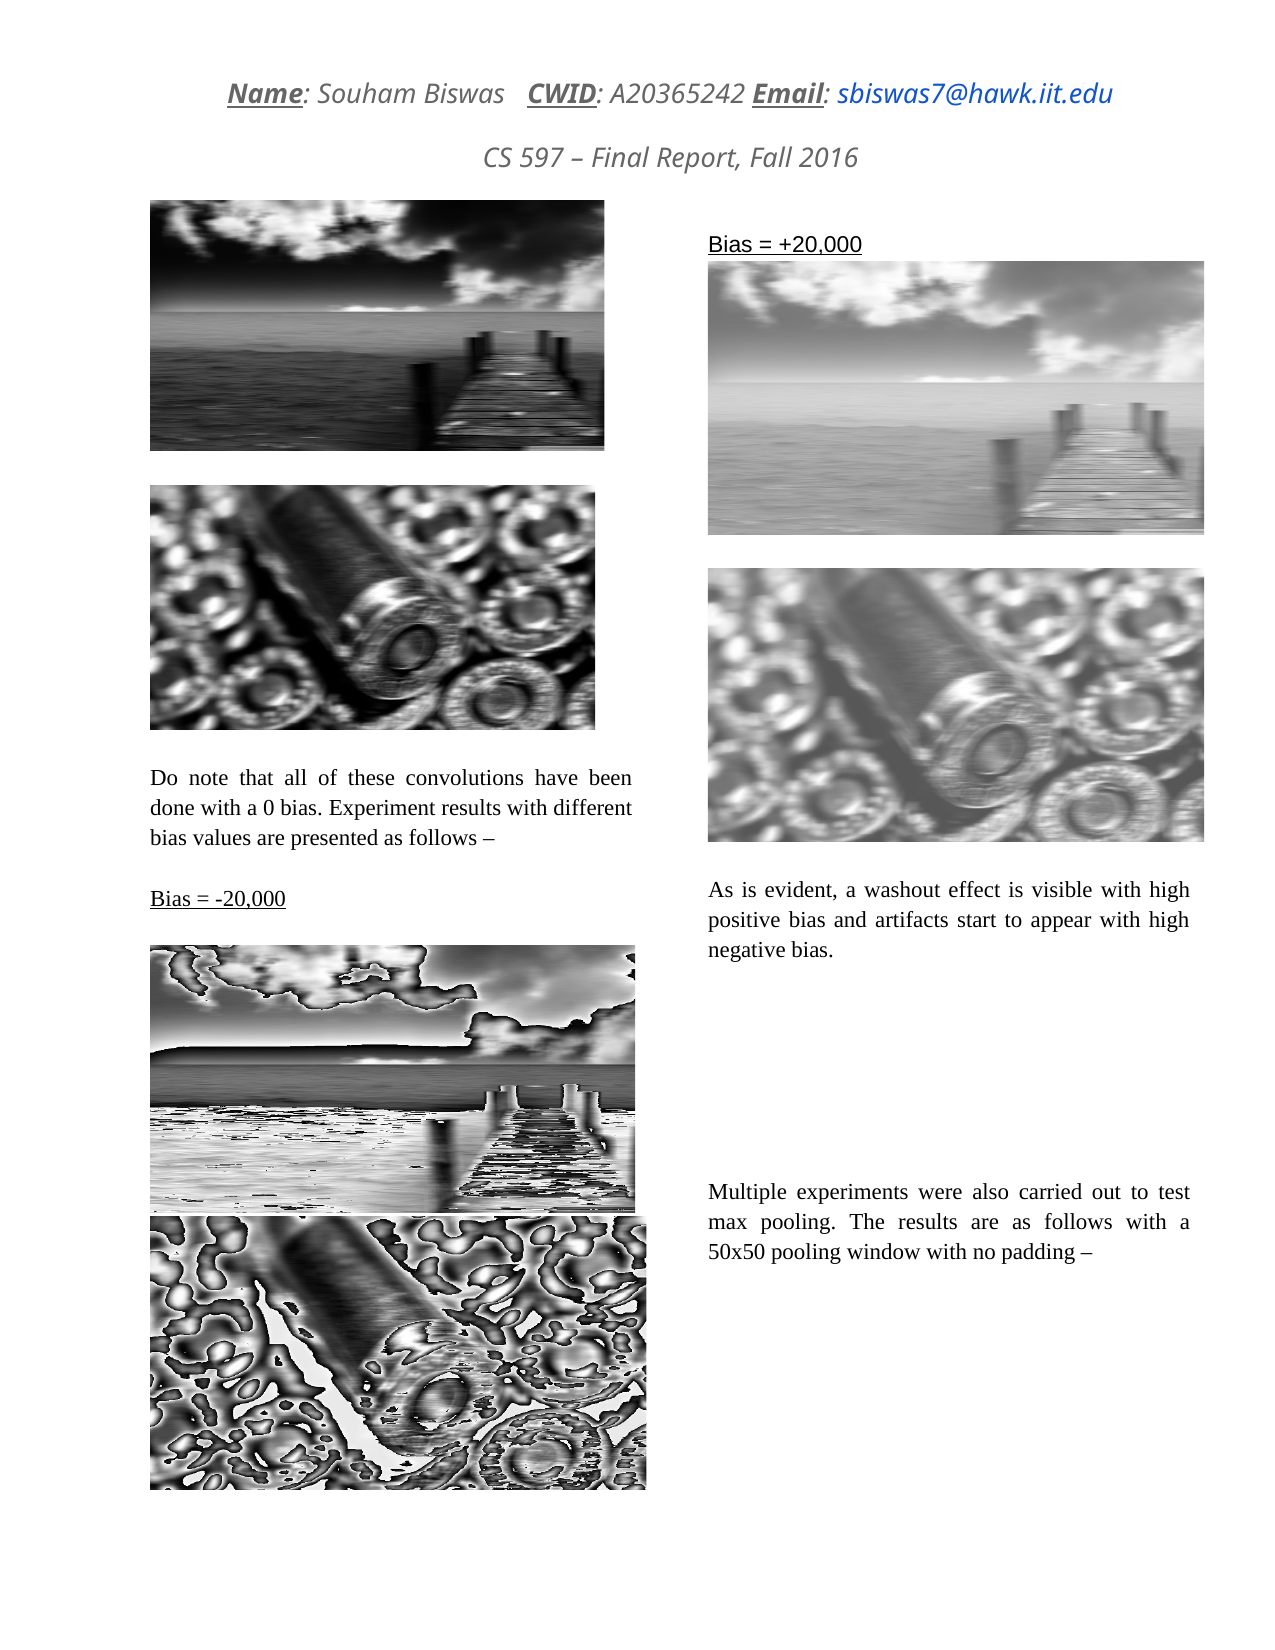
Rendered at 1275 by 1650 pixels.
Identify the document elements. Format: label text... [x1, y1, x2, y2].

text Do note that all of these convolutions have been done with a 0 bias. Experiment results with different bias values are presented as follows – [150, 764, 633, 851]
picture [150, 200, 605, 451]
picture [707, 568, 1205, 842]
text Bias = -20,000 [150, 885, 633, 911]
picture [150, 1216, 647, 1490]
text As is evident, a washout effect is visible with high positive bias and artifacts start to appear with high negative bias. [708, 876, 1191, 962]
text Bias = +20,000 [708, 231, 1191, 257]
picture [150, 485, 596, 730]
picture [150, 945, 636, 1213]
picture [707, 261, 1205, 535]
text Multiple experiments were also carried out to test max pooling. The results are as follows with a 50x50 pooling window with no padding – [708, 1178, 1191, 1264]
